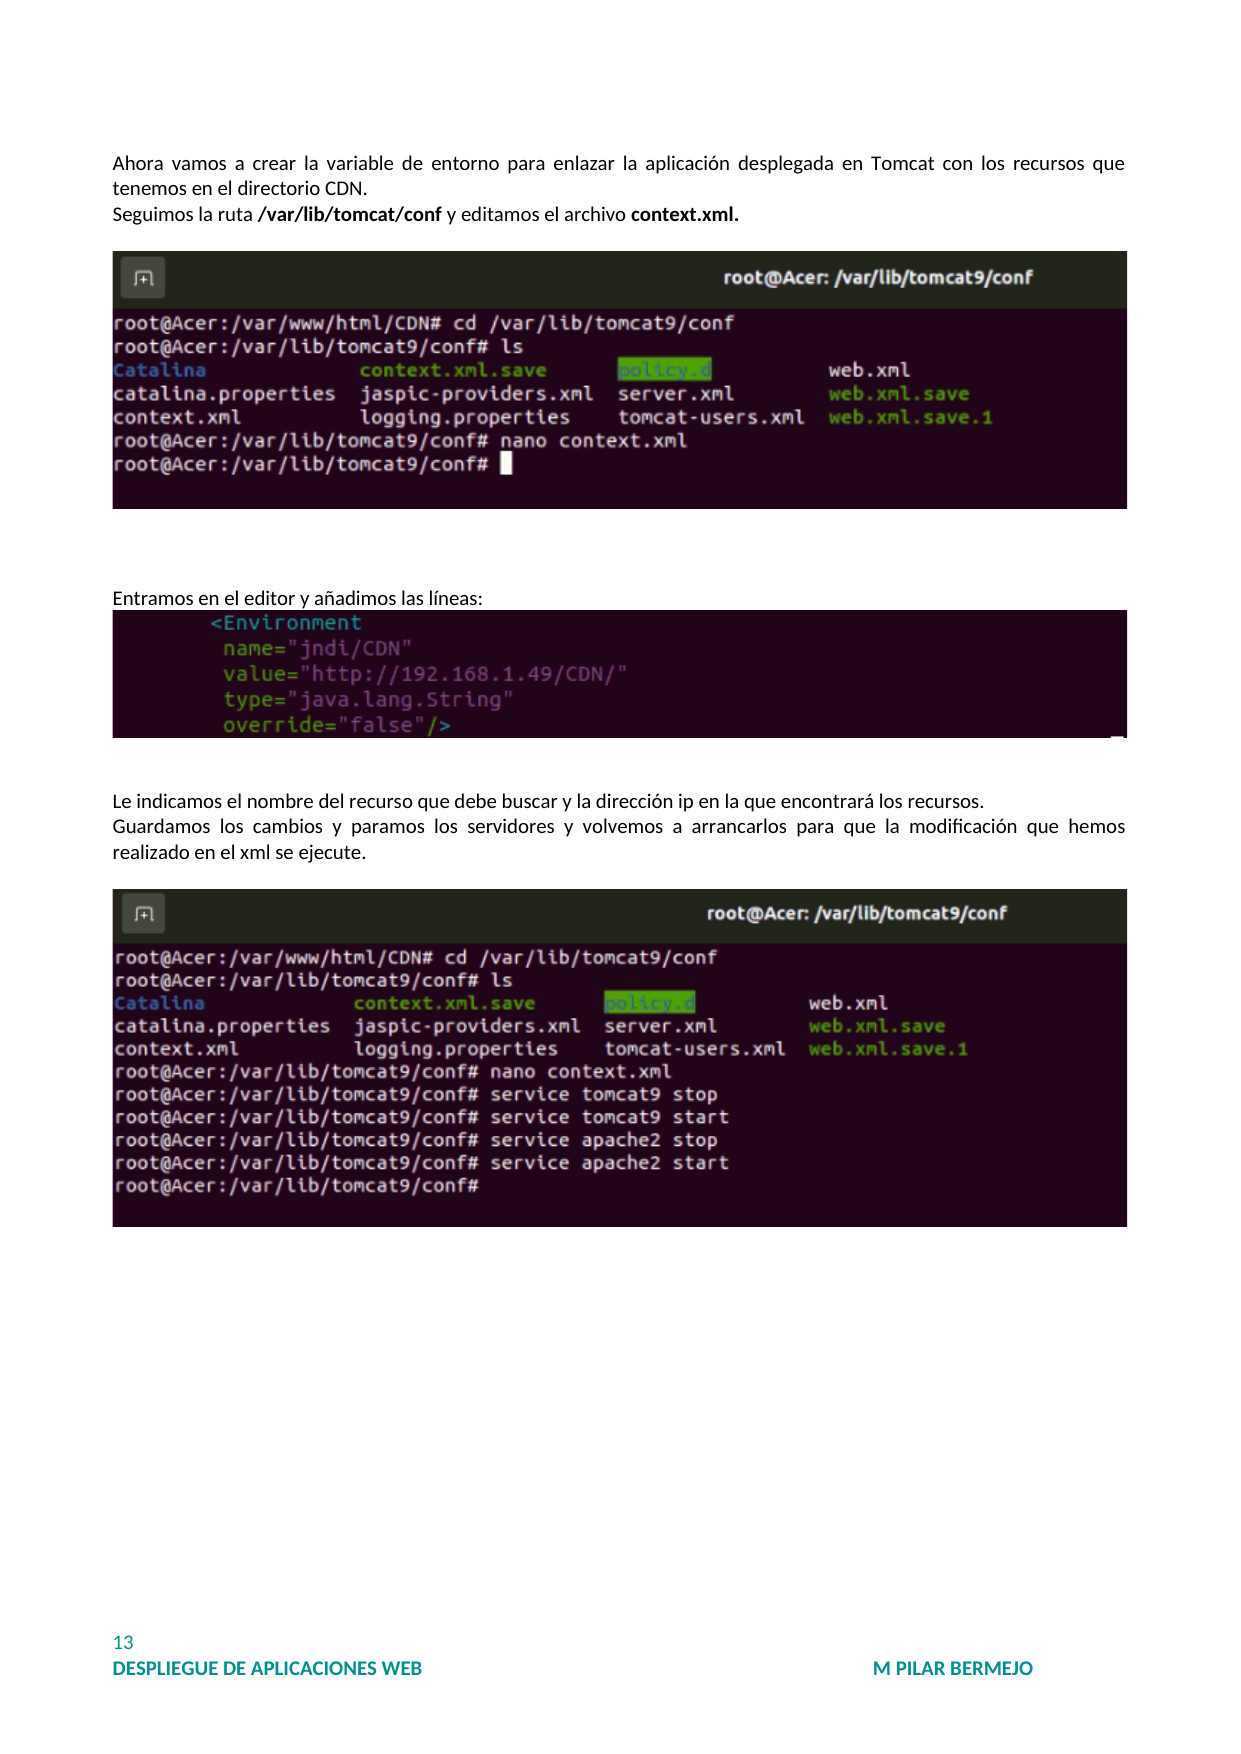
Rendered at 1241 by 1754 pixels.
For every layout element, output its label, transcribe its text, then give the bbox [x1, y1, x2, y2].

picture [112, 889, 1128, 1227]
text Seguimos la ruta /var/lib/tomcat/conf y editamos el archivo context.xml. [112, 201, 1128, 226]
text Le indicamos el nombre del recurso que debe buscar y la dirección ip en la que encontrará los recursos. [112, 788, 1128, 813]
text Entramos en el editor y añadimos las líneas: [112, 585, 1128, 610]
picture [112, 251, 1128, 509]
text Guardamos los cambios y paramos los servidores y volvemos a arrancarlos para que la modificación que hemos realizado en el xml se ejecute. [112, 813, 1128, 864]
text Ahora vamos a crear la variable de entorno para enlazar la aplicación desplegada en Tomcat con los recursos que tenemos en el directorio CDN. [112, 150, 1128, 201]
picture [112, 610, 1128, 738]
